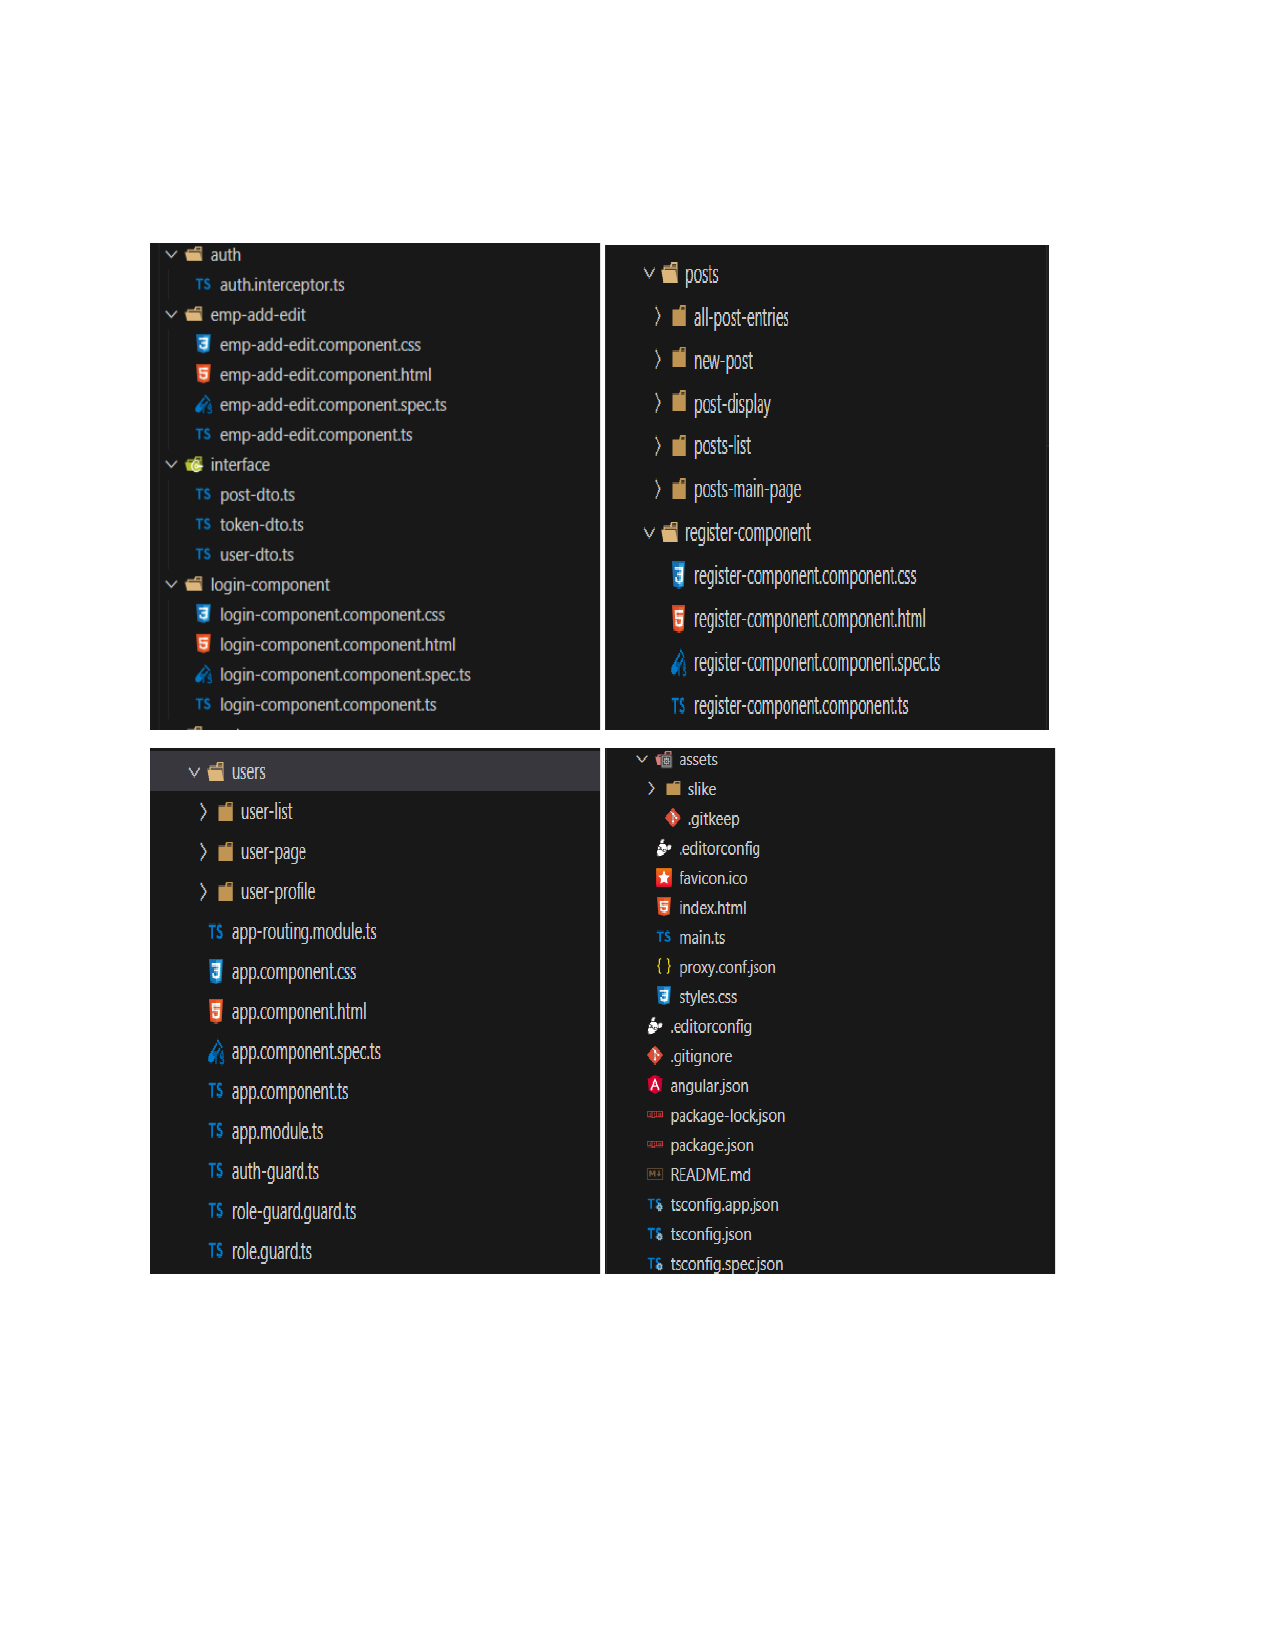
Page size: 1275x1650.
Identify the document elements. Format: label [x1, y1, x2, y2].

picture [605, 748, 1055, 1274]
picture [150, 748, 600, 1274]
picture [150, 243, 600, 730]
picture [605, 245, 1049, 730]
